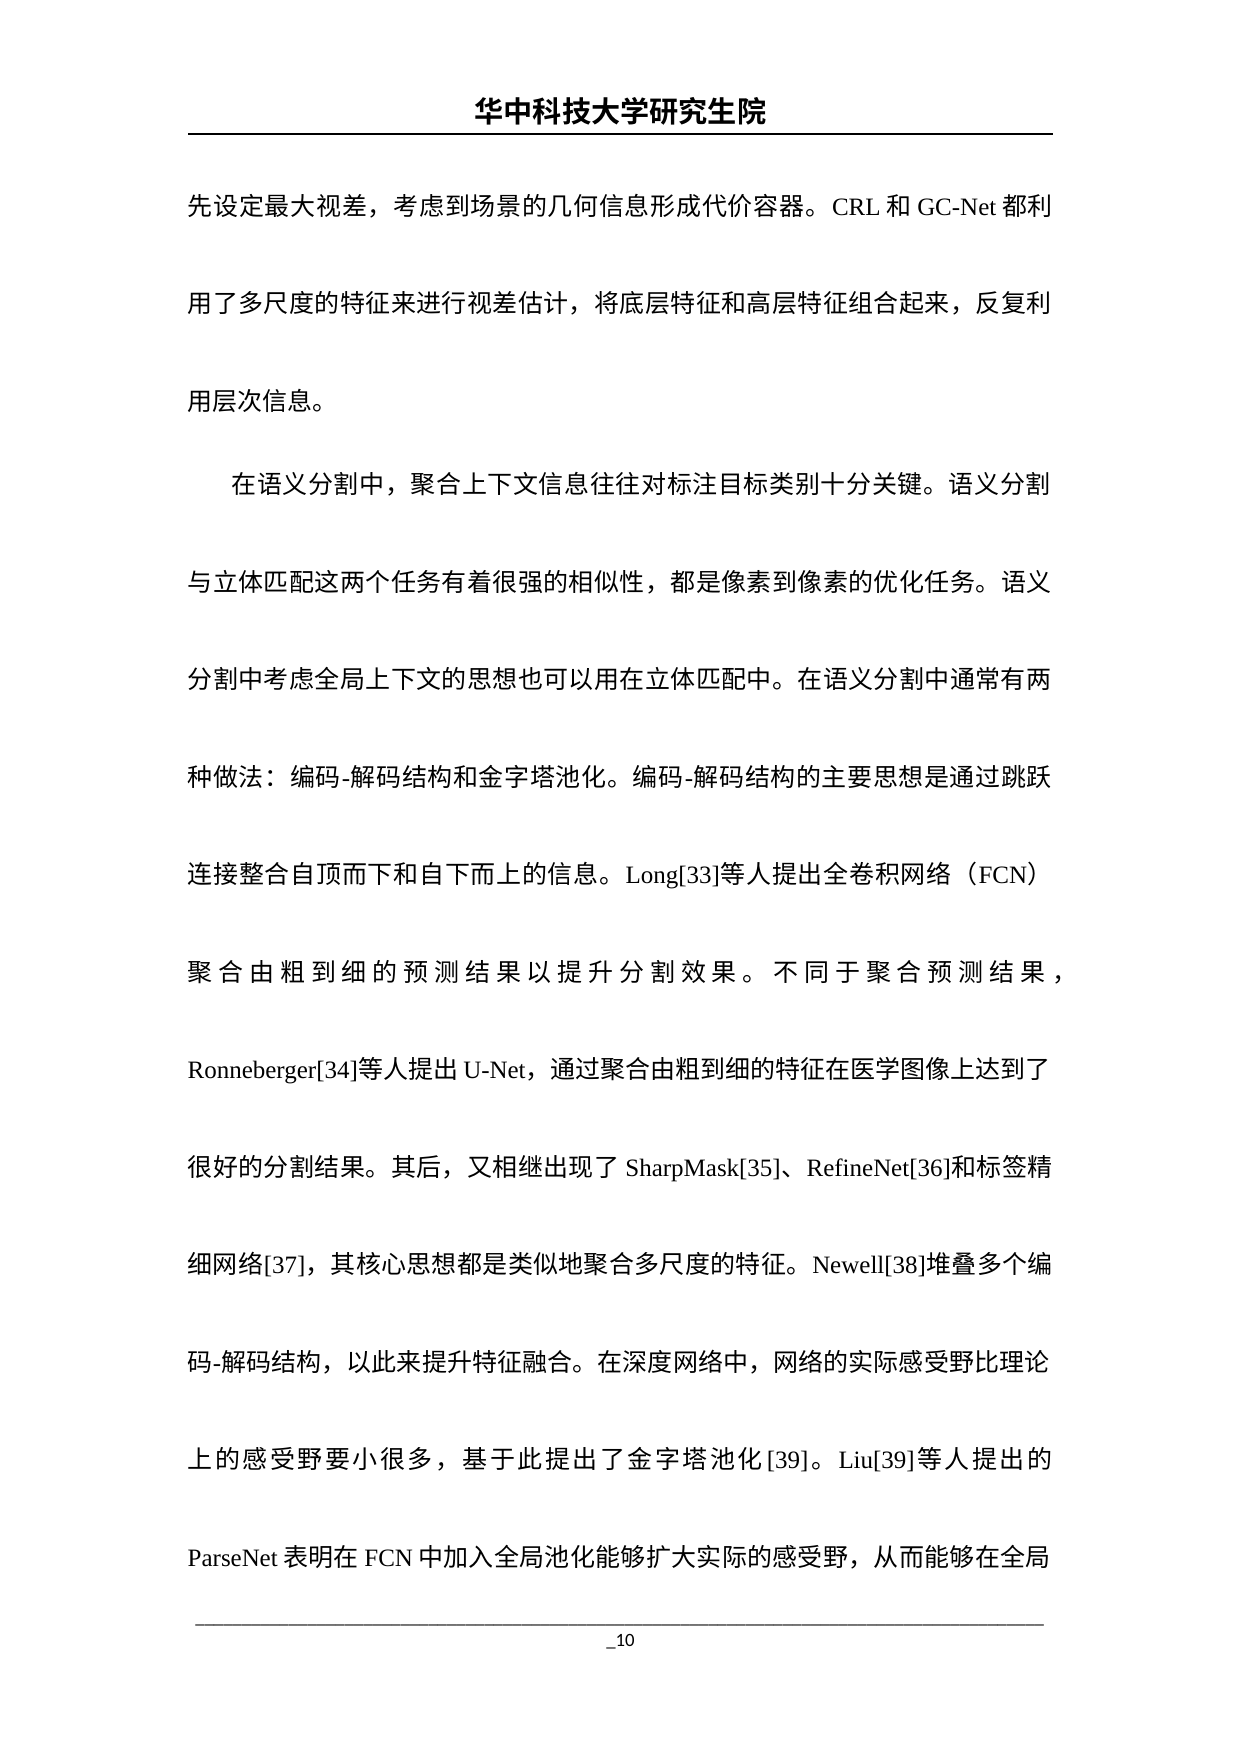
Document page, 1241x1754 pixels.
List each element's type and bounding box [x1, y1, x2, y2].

text [187, 172, 1053, 432]
text [187, 450, 1053, 1588]
